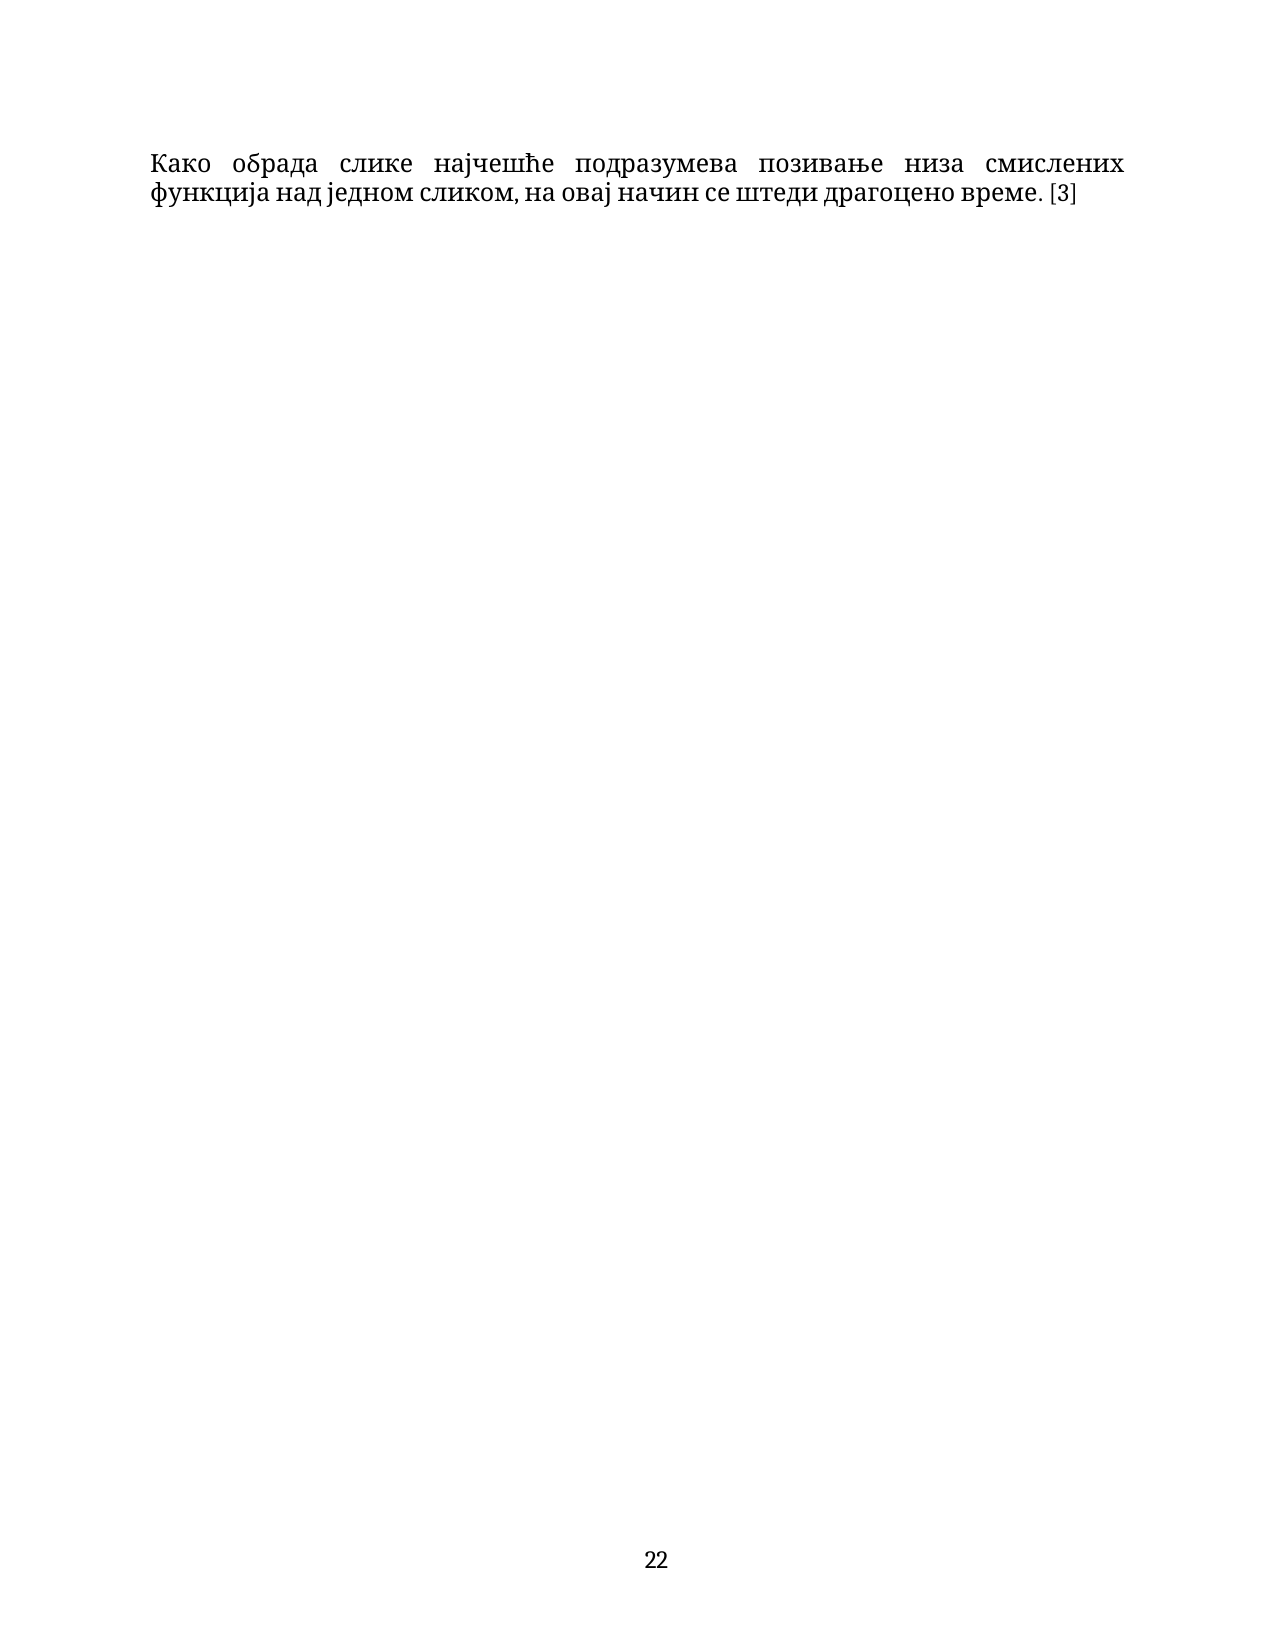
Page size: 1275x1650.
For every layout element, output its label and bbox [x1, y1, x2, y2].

text [150, 150, 1125, 207]
